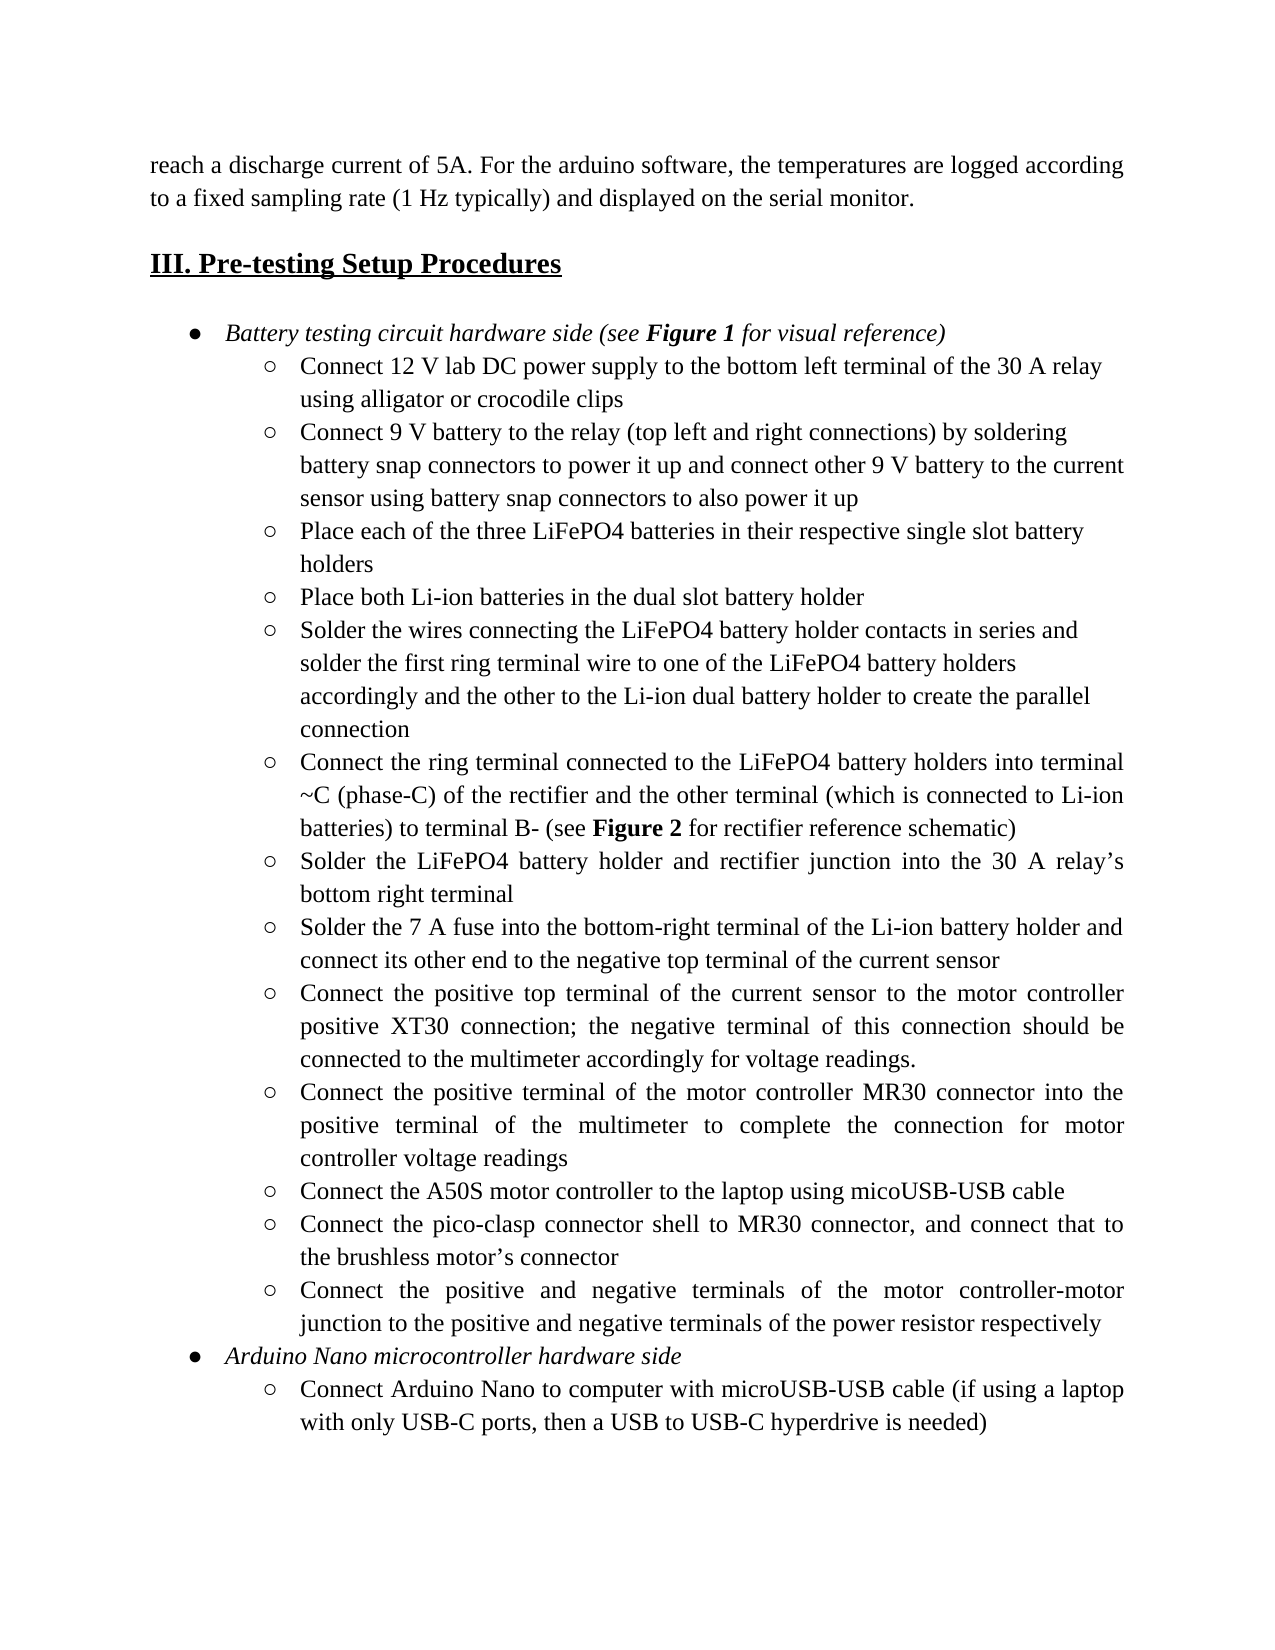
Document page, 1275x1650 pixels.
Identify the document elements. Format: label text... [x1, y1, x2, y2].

list Connect the pico-clasp connector shell to MR30 connector, and connect that to the brushless motor’s connector [262, 1209, 1125, 1271]
list Solder the wires connecting the LiFePO4 battery holder contacts in series and solder the first ring terminal wire to one of the LiFePO4 battery holders accordingly and the other to the Li-ion dual battery holder to create the parallel connection [262, 615, 1125, 743]
text III. Pre-testing Setup Procedures [150, 246, 1125, 280]
list Connect Arduino Nano to computer with microUSB-USB cable (if using a laptop with only USB-C ports, then a USB to USB-C hyperdrive is needed) [262, 1374, 1125, 1436]
list Connect the positive terminal of the motor controller MR30 connector into the positive terminal of the multimeter to complete the connection for motor controller voltage readings [262, 1077, 1125, 1172]
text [150, 150, 1125, 212]
list Connect 12 V lab DC power supply to the bottom left terminal of the 30 A relay using alligator or crocodile clips [262, 351, 1125, 413]
list Place both Li-ion batteries in the dual slot battery holder [262, 582, 1125, 611]
list Solder the 7 A fuse into the bottom-right terminal of the Li-ion battery holder and connect its other end to the negative top terminal of the current sensor [262, 912, 1125, 974]
list Arduino Nano microcontroller hardware side [187, 1341, 1125, 1370]
list Battery testing circuit hardware side (see Figure 1 for visual reference) [187, 318, 1125, 347]
list Place each of the three LiFePO4 batteries in their respective single slot battery holders [262, 516, 1125, 578]
list Connect 9 V battery to the relay (top left and right connections) by soldering battery snap connectors to power it up and connect other 9 V battery to the current sensor using battery snap connectors to also power it up [262, 417, 1125, 512]
list Connect the ring terminal connected to the LiFePO4 battery holders into terminal ~C (phase-C) of the rectifier and the other terminal (which is connected to Li-ion batteries) to terminal B- (see Figure 2 for rectifier reference schematic) [262, 747, 1125, 842]
list Connect the A50S motor controller to the laptop using micoUSB-USB cable [262, 1176, 1125, 1205]
list Connect the positive and negative terminals of the motor controller-motor junction to the positive and negative terminals of the power resistor respectively [262, 1275, 1125, 1337]
list Connect the positive top terminal of the current sensor to the motor controller positive XT30 connection; the negative terminal of this connection should be connected to the multimeter accordingly for voltage readings. [262, 978, 1125, 1073]
list Solder the LiFePO4 battery holder and rectifier junction into the 30 A relay’s bottom right terminal [262, 846, 1125, 908]
